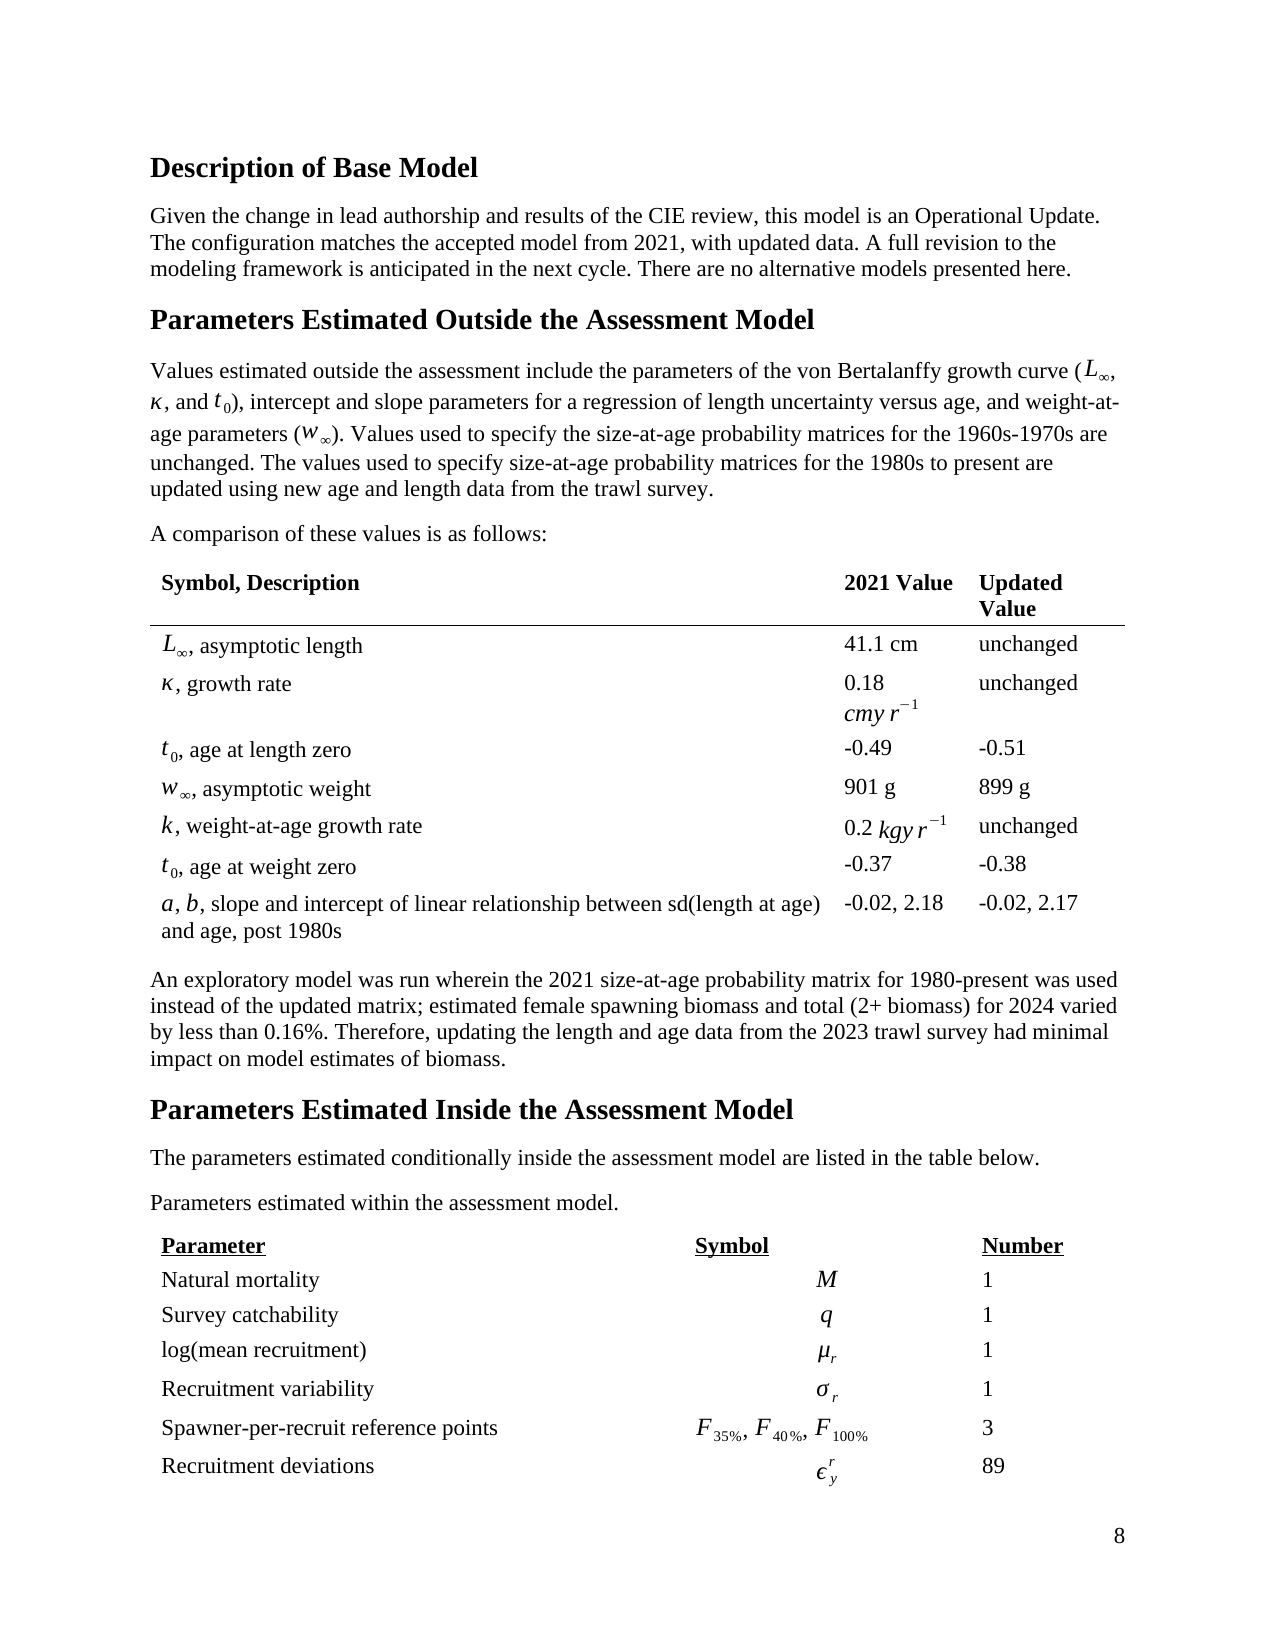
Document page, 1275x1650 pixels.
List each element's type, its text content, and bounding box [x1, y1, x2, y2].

text The parameters estimated conditionally inside the assessment model are listed in the table below. [150, 1144, 1125, 1171]
table_cell 0.2 [833, 808, 967, 847]
table_cell [684, 1371, 971, 1410]
table_cell , age at weight zero [150, 847, 833, 885]
table_cell -0.38 [968, 847, 1125, 885]
table_cell -0.37 [833, 847, 967, 885]
table_cell [684, 1262, 971, 1297]
table_header Symbol, Description [150, 565, 833, 625]
table_cell Survey catchability [150, 1297, 684, 1332]
subtitle Description of Base Model [150, 150, 1125, 183]
table_cell , asymptotic weight [150, 769, 833, 808]
subtitle Parameters Estimated Outside the Assessment Model [150, 302, 1125, 336]
table_cell , growth rate [150, 665, 833, 730]
table_cell [684, 1449, 971, 1491]
text A comparison of these values is as follows: [150, 520, 1125, 546]
text Values estimated outside the assessment include the parameters of the von Bertalanffy growth curve (, , and ), intercept and slope parameters for a regression of length uncertainty versus age, and weight-at-age parameters (). Values used to specify the size-at-age probability matrices for the 1960s-1970s are unchanged. The values used to specify size-at-age probability matrices for the 1980s to present are updated using new age and length data from the trawl survey. [150, 354, 1125, 501]
table_cell 901 g [833, 769, 967, 808]
text An exploratory model was run wherein the 2021 size-at-age probability matrix for 1980-present was used instead of the updated matrix; estimated female spawning biomass and total (2+ biomass) for 2024 varied by less than 0.16%. Therefore, updating the length and age data from the 2023 trawl survey had minimal impact on model estimates of biomass. [150, 966, 1125, 1071]
table_cell 0.18 [833, 665, 967, 730]
table_cell unchanged [968, 665, 1125, 730]
table_cell , age at length zero [150, 730, 833, 769]
table_cell 3 [971, 1410, 1125, 1449]
text Given the change in lead authorship and results of the CIE review, this model is an Operational Update. The configuration matches the accepted model from 2021, with updated data. A full revision to the modeling framework is anticipated in the next cycle. There are no alternative models presented here. [150, 202, 1125, 281]
table_cell , asymptotic length [150, 626, 833, 665]
table_cell -0.51 [968, 730, 1125, 769]
table_cell 1 [971, 1297, 1125, 1332]
table_cell 89 [971, 1449, 1125, 1491]
table_cell , weight-at-age growth rate [150, 808, 833, 847]
table_cell Recruitment deviations [150, 1449, 684, 1491]
table_header Number [971, 1228, 1125, 1262]
table_cell 1 [971, 1262, 1125, 1297]
table_header 2021 Value [833, 565, 967, 625]
table_cell Recruitment variability [150, 1371, 684, 1410]
table_cell , , [684, 1410, 971, 1449]
table_cell -0.02, 2.18 [833, 885, 967, 947]
text Parameters estimated within the assessment model. [150, 1189, 1125, 1216]
table_cell -0.49 [833, 730, 967, 769]
table_cell unchanged [968, 626, 1125, 665]
table_header Parameter [150, 1228, 684, 1262]
table_header Symbol [684, 1228, 971, 1262]
table_header Updated Value [968, 565, 1125, 625]
table_cell unchanged [968, 808, 1125, 847]
table_cell -0.02, 2.17 [968, 885, 1125, 947]
table_cell 1 [971, 1371, 1125, 1410]
table_cell [684, 1297, 971, 1332]
table_cell 41.1 cm [833, 626, 967, 665]
table_cell log(mean recruitment) [150, 1332, 684, 1371]
table_cell Natural mortality [150, 1262, 684, 1297]
table_cell [684, 1332, 971, 1371]
table_cell , , slope and intercept of linear relationship between sd(length at age) and age, post 1980s [150, 885, 833, 947]
table_cell 899 g [968, 769, 1125, 808]
table_cell 1 [971, 1332, 1125, 1371]
table_cell Spawner-per-recruit reference points [150, 1410, 684, 1449]
subtitle Parameters Estimated Inside the Assessment Model [150, 1092, 1125, 1125]
